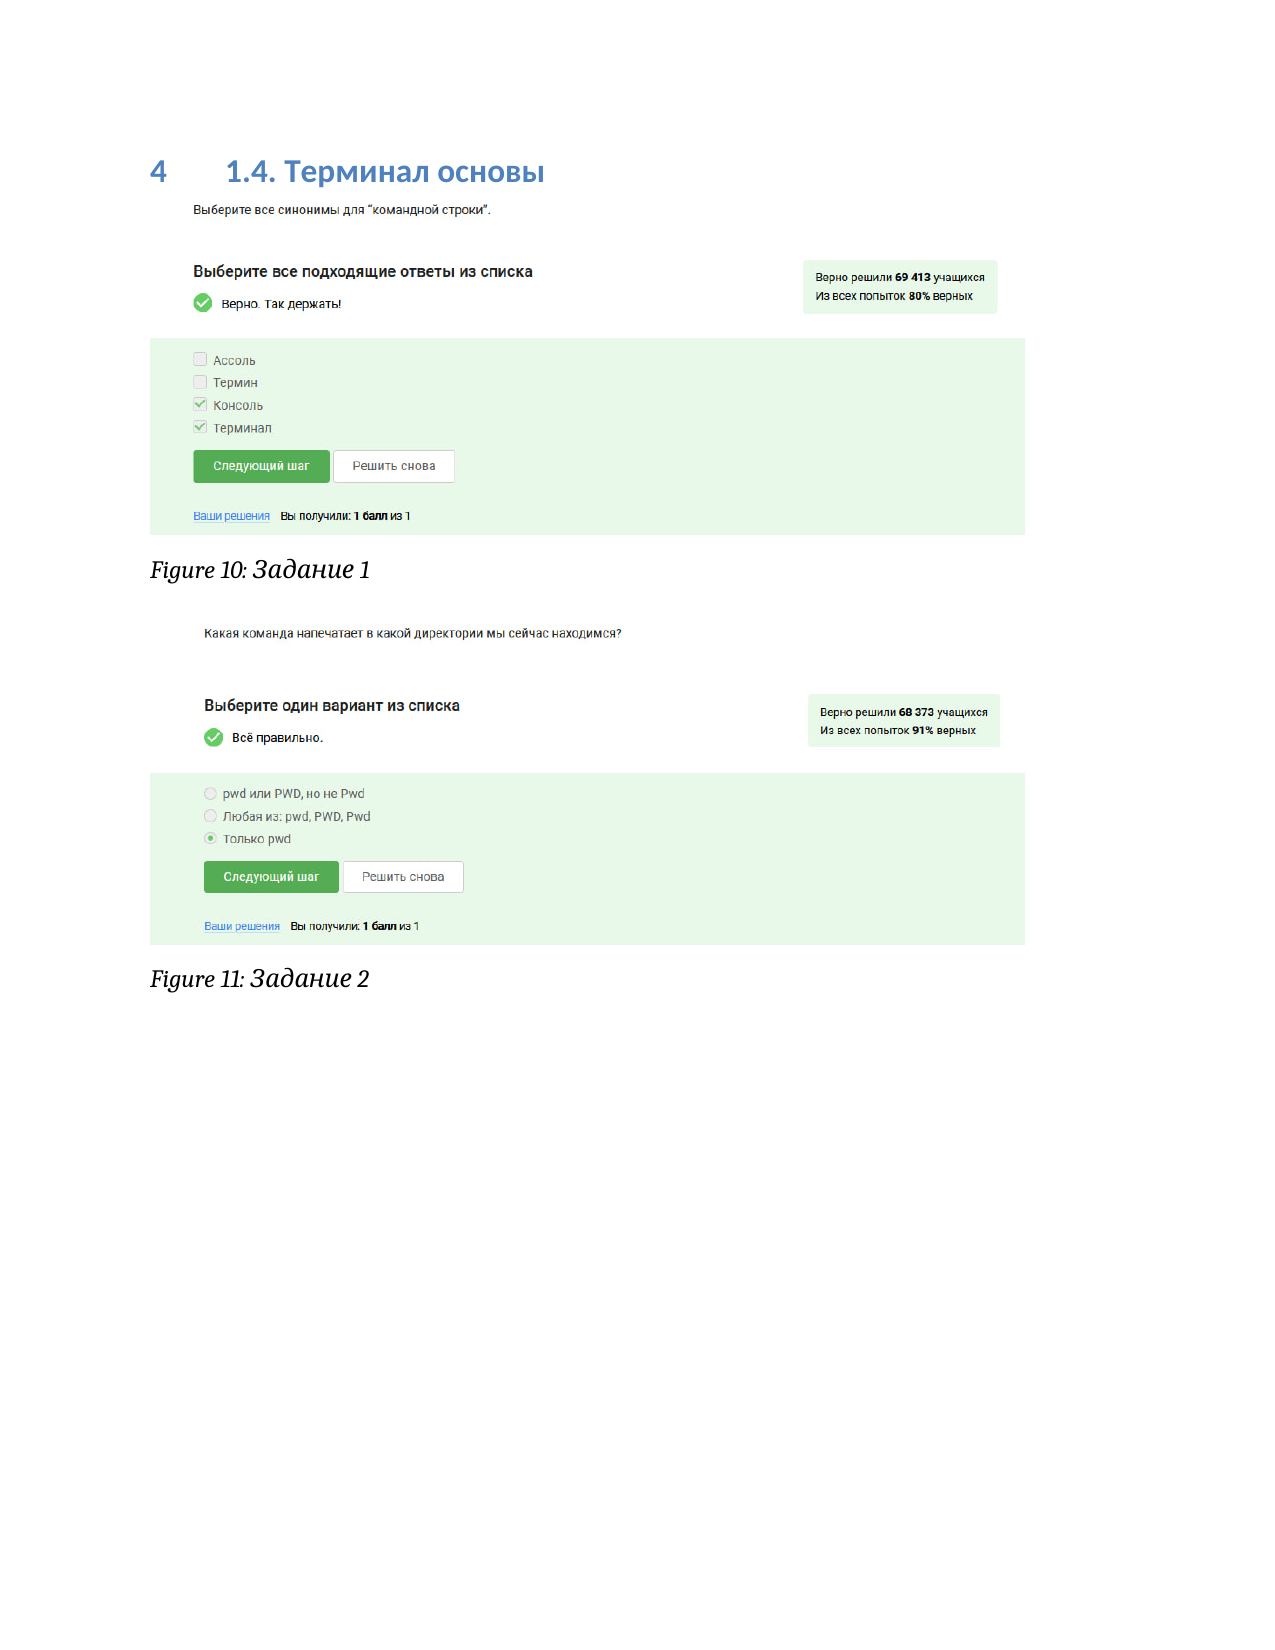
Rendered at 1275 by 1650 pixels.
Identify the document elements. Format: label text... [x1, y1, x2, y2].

subtitle 4 1.4. Терминал основы [150, 150, 1125, 191]
picture [150, 190, 1025, 535]
text Figure 11: Задание 2 [150, 965, 1125, 994]
text Figure 10: Задание 1 [150, 556, 1125, 584]
picture [150, 596, 1025, 945]
